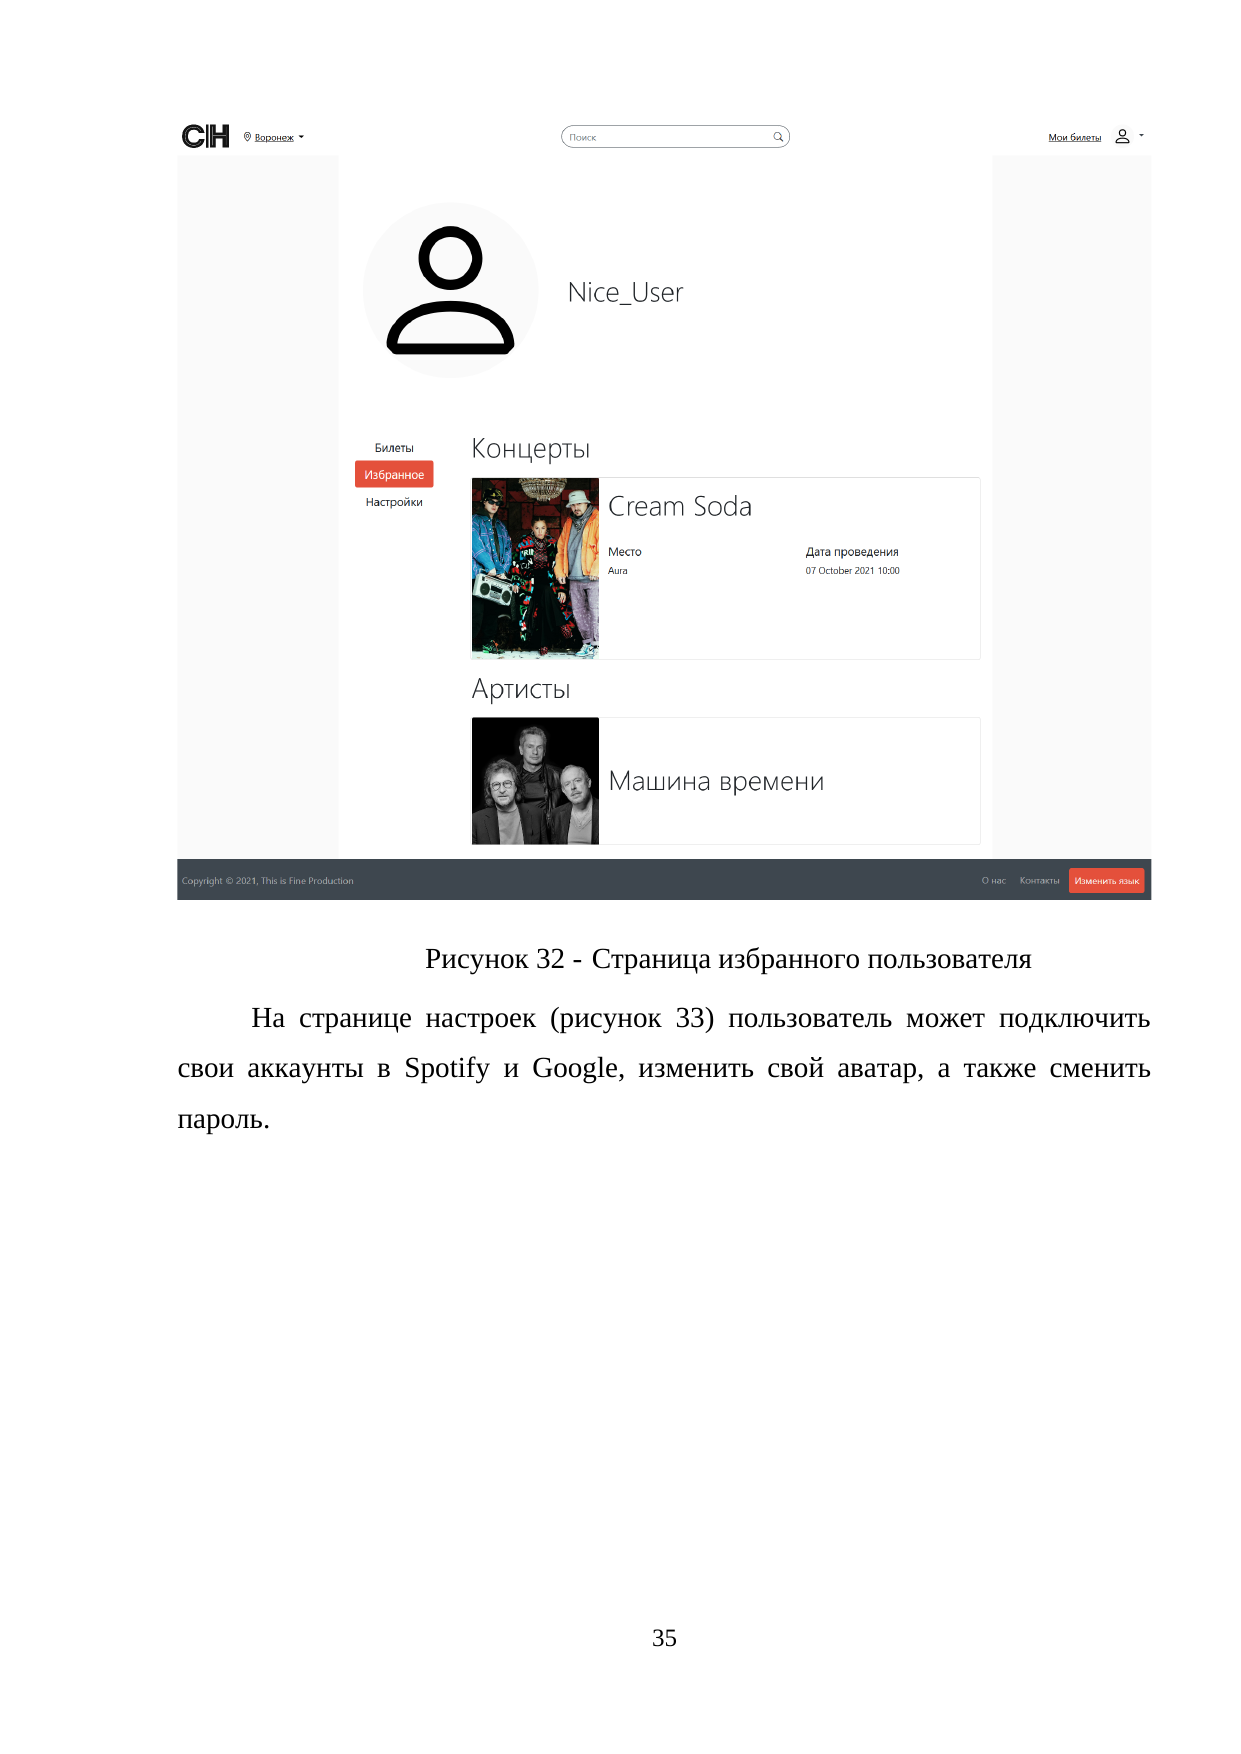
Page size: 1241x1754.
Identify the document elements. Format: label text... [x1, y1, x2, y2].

text На странице настроек (рисунок 33) пользователь может подключить свои аккаунты в Spotify и Google, изменить свой аватар, а также сменить пароль. [177, 1000, 1152, 1134]
picture [177, 118, 1152, 900]
text Страница избранного пользователя [384, 942, 1152, 975]
